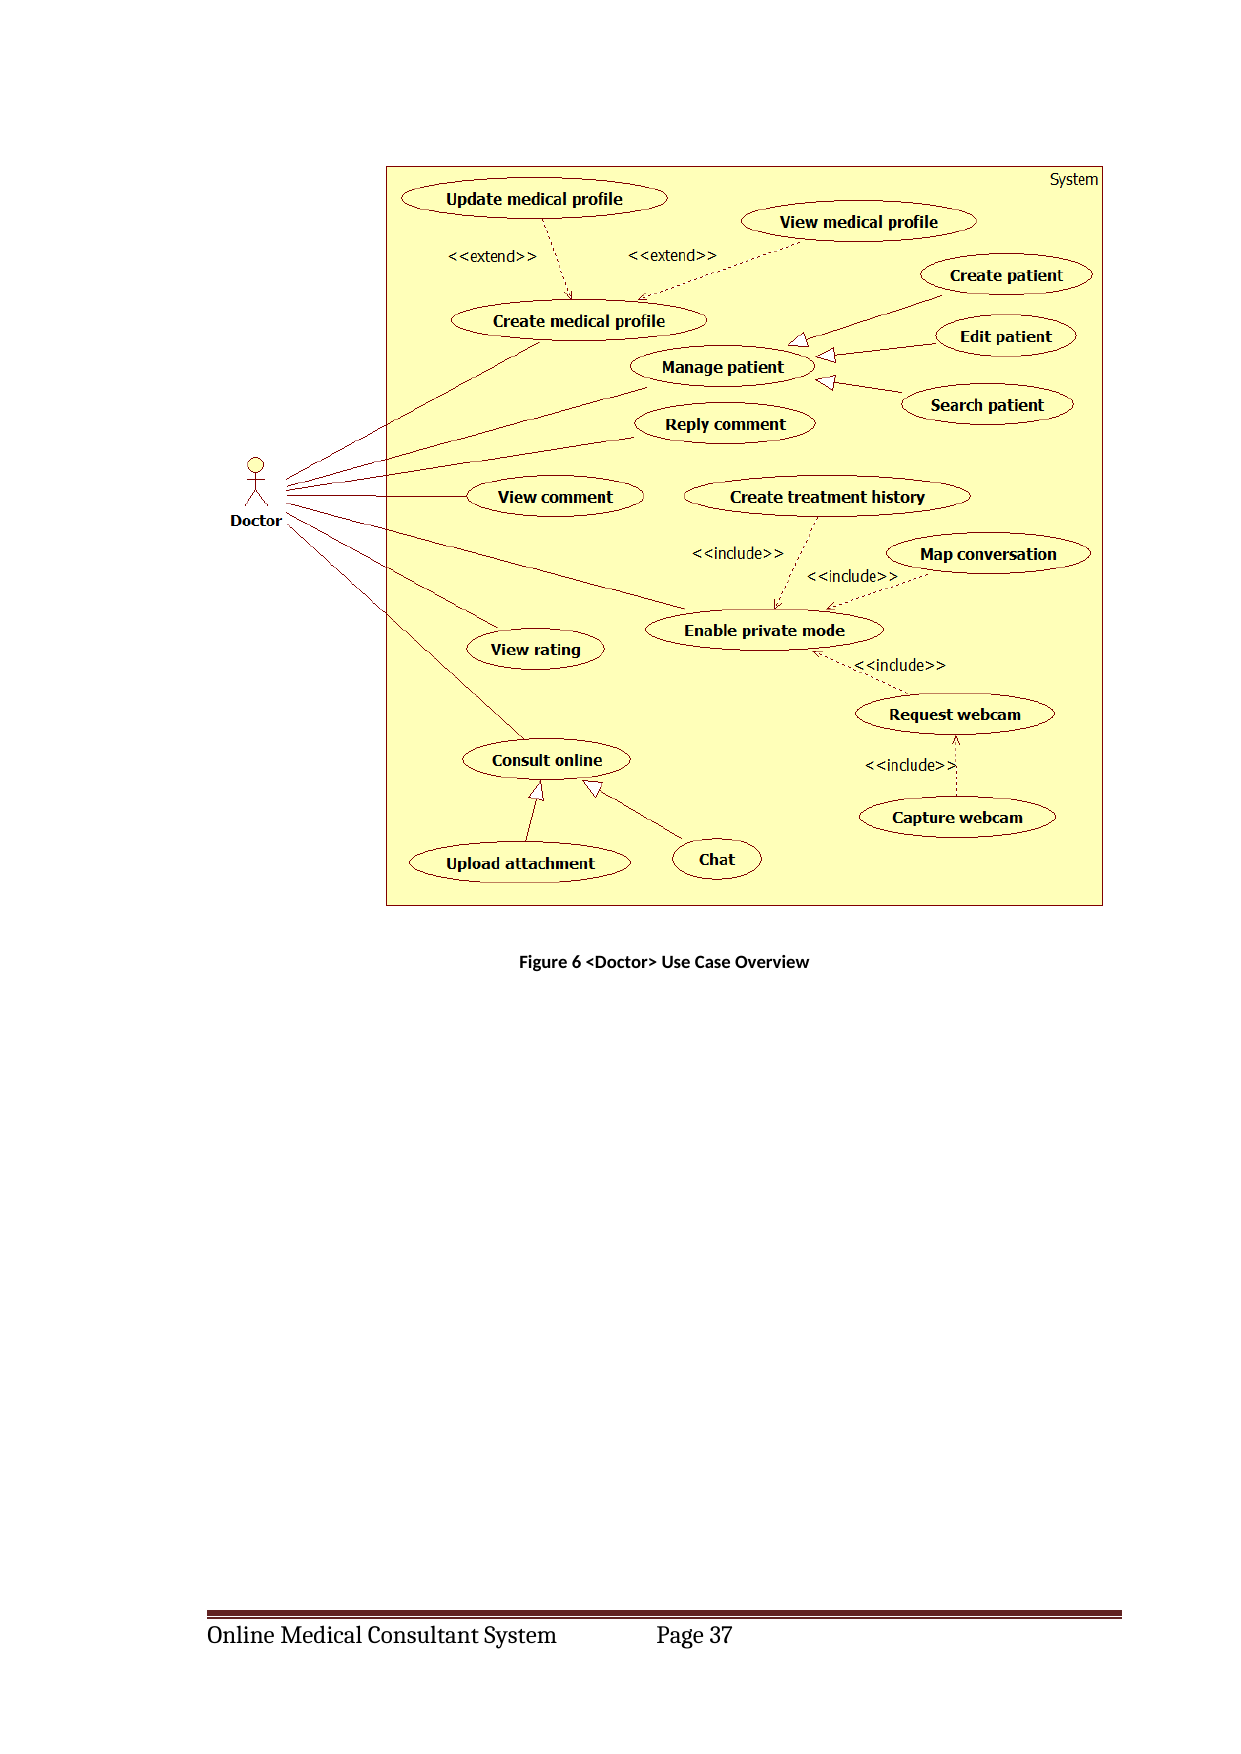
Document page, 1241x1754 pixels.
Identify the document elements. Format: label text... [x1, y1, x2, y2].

picture [207, 147, 1122, 925]
